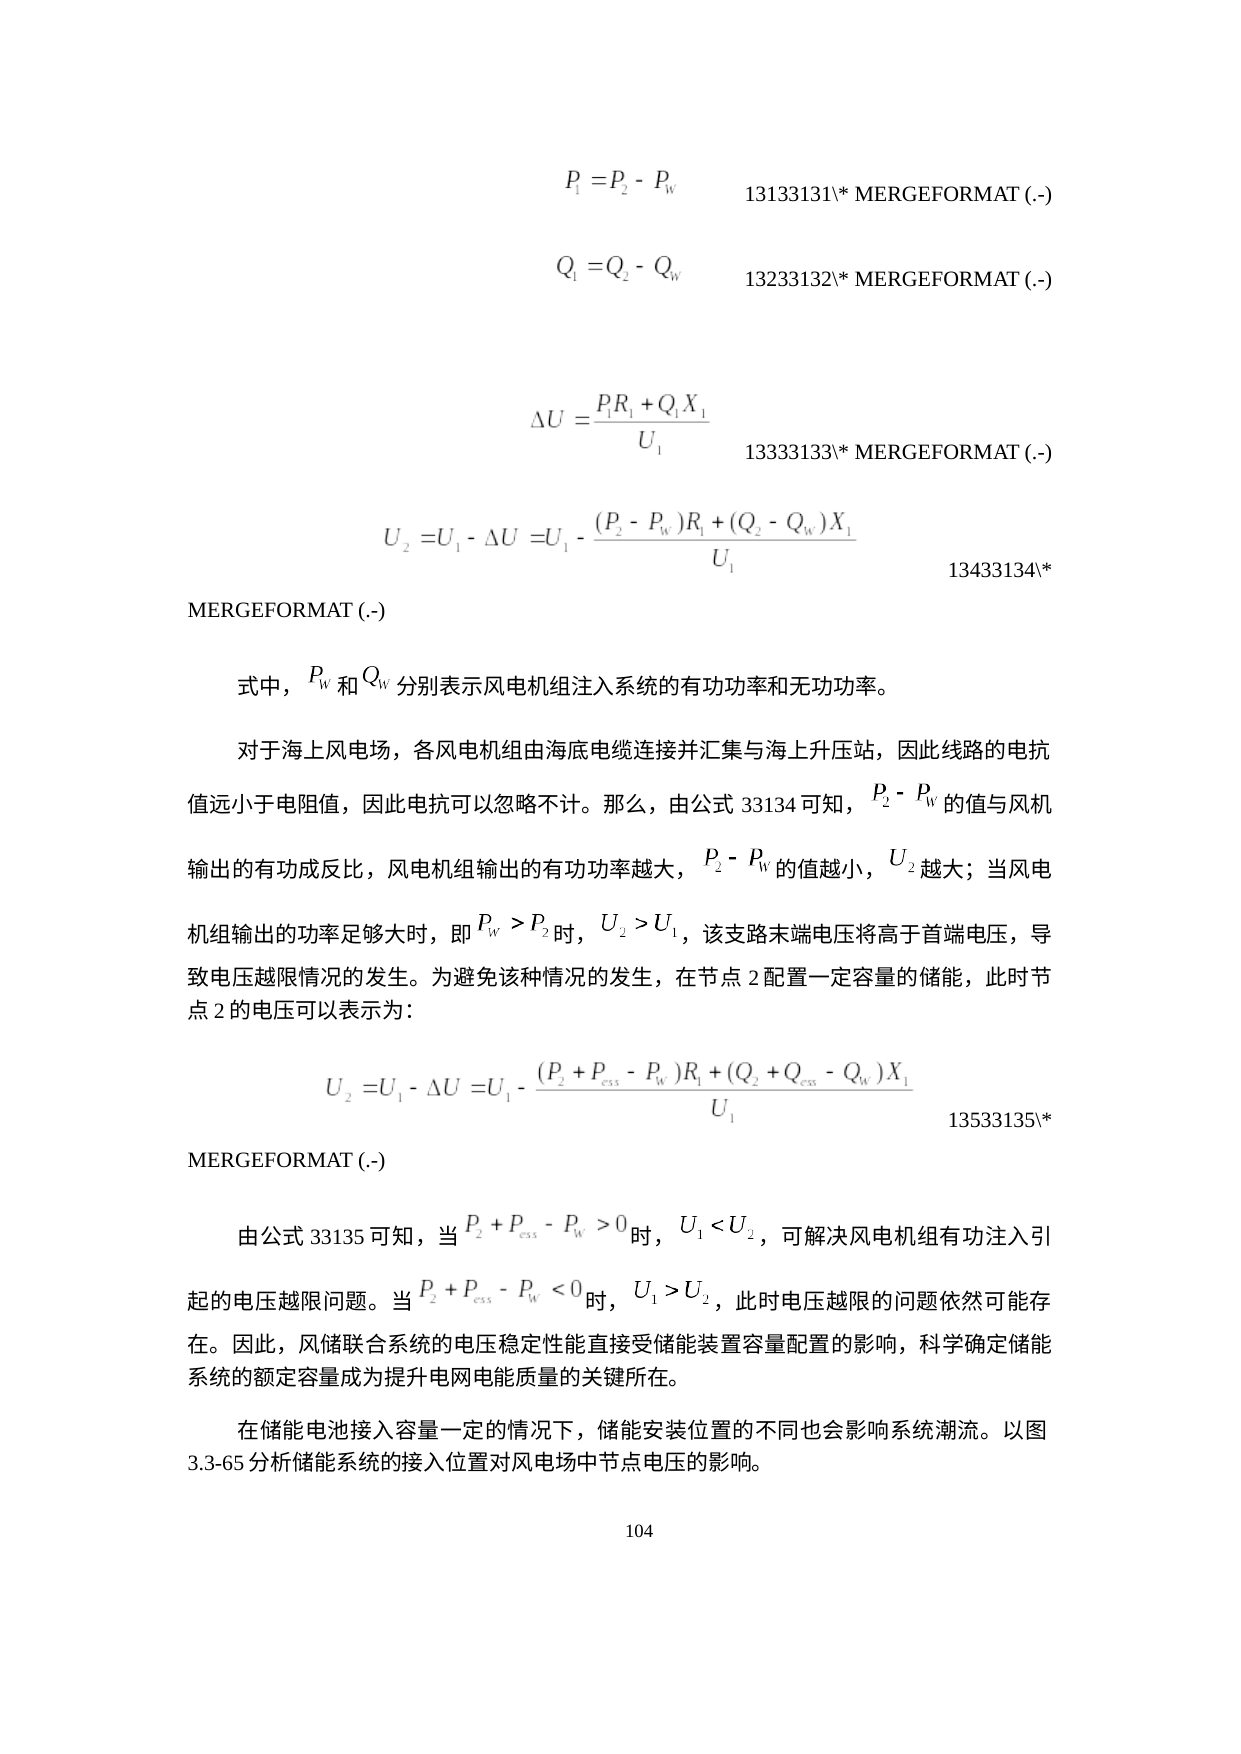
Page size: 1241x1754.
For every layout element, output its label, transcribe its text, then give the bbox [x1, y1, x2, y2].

text 对于海上风电场，各风电机组由海底电缆连接并汇集与海上升压站，因此线路的电抗值远小于电阻值，因此电抗可以忽略不计。那么，由公式可知，的值与风机输出的有功成反比，风电机组输出的有功功率越大，的值越小，越大；当风电机组输出的功率足够大时，即时，，该支路末端电压将高于首端电压，导致电压越限情况的发生。为避免该种情况的发生，在节点2配置一定容量的储能，此时节点2的电压可以表示为： [187, 732, 1053, 1025]
text 由公式可知，当时，，可解决风电机组有功注入引起的电压越限问题。当时，，此时电压越限的问题依然可能存在。因此，风储联合系统的电压稳定性能直接受储能装置容量配置的影响，科学确定储能系统的额定容量成为提升电网电能质量的关键所在。 [187, 1197, 1053, 1392]
text 式中，和分别表示风电机组注入系统的有功功率和无功功率。 [187, 647, 1053, 712]
